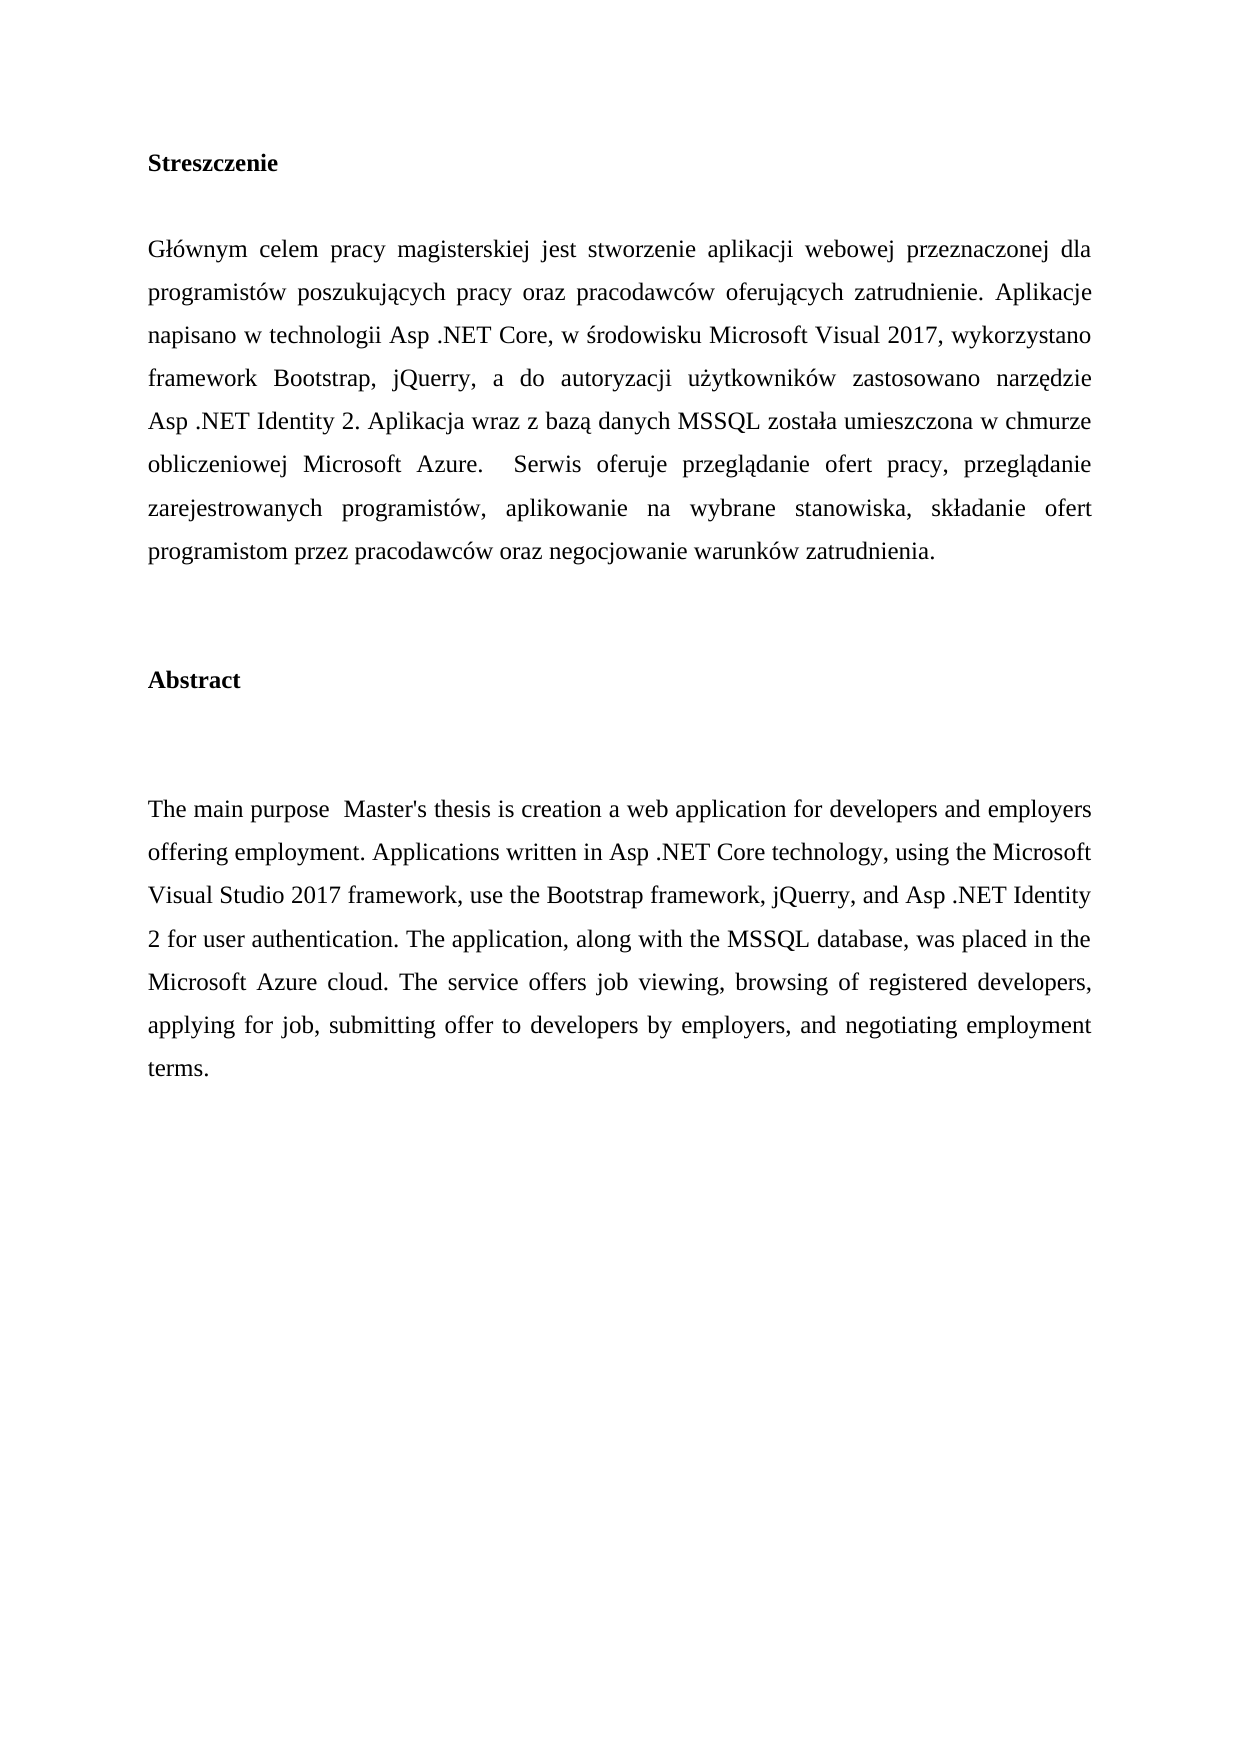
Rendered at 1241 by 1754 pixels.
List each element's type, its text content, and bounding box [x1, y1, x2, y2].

text Streszczenie [148, 148, 1093, 176]
text Abstract [148, 665, 1093, 694]
text The main purpose Master's thesis is creation a web application for developers and employers offering employment. Applications written in Asp .NET Core technology, using the Microsoft Visual Studio 2017 framework, use the Bootstrap framework, jQuerry, and Asp .NET Identity 2 for user authentication. The application, along with the MSSQL database, was placed in the Microsoft Azure cloud. The service offers job viewing, browsing of registered developers, applying for job, submitting offer to developers by employers, and negotiating employment terms. [148, 794, 1093, 1082]
text Głównym celem pracy magisterskiej jest stworzenie aplikacji webowej przeznaczonej dla programistów poszukujących pracy oraz pracodawców oferujących zatrudnienie. Aplikacje napisano w technologii Asp .NET Core, w środowisku Microsoft Visual 2017, wykorzystano framework Bootstrap, jQuerry, a do autoryzacji użytkowników zastosowano narzędzie Asp .NET Identity 2. Aplikacja wraz z bazą danych MSSQL została umieszczona w chmurze obliczeniowej Microsoft Azure. Serwis oferuje przeglądanie ofert pracy, przeglądanie zarejestrowanych programistów, aplikowanie na wybrane stanowiska, składanie ofert programistom przez pracodawców oraz negocjowanie warunków zatrudnienia. [148, 234, 1093, 564]
